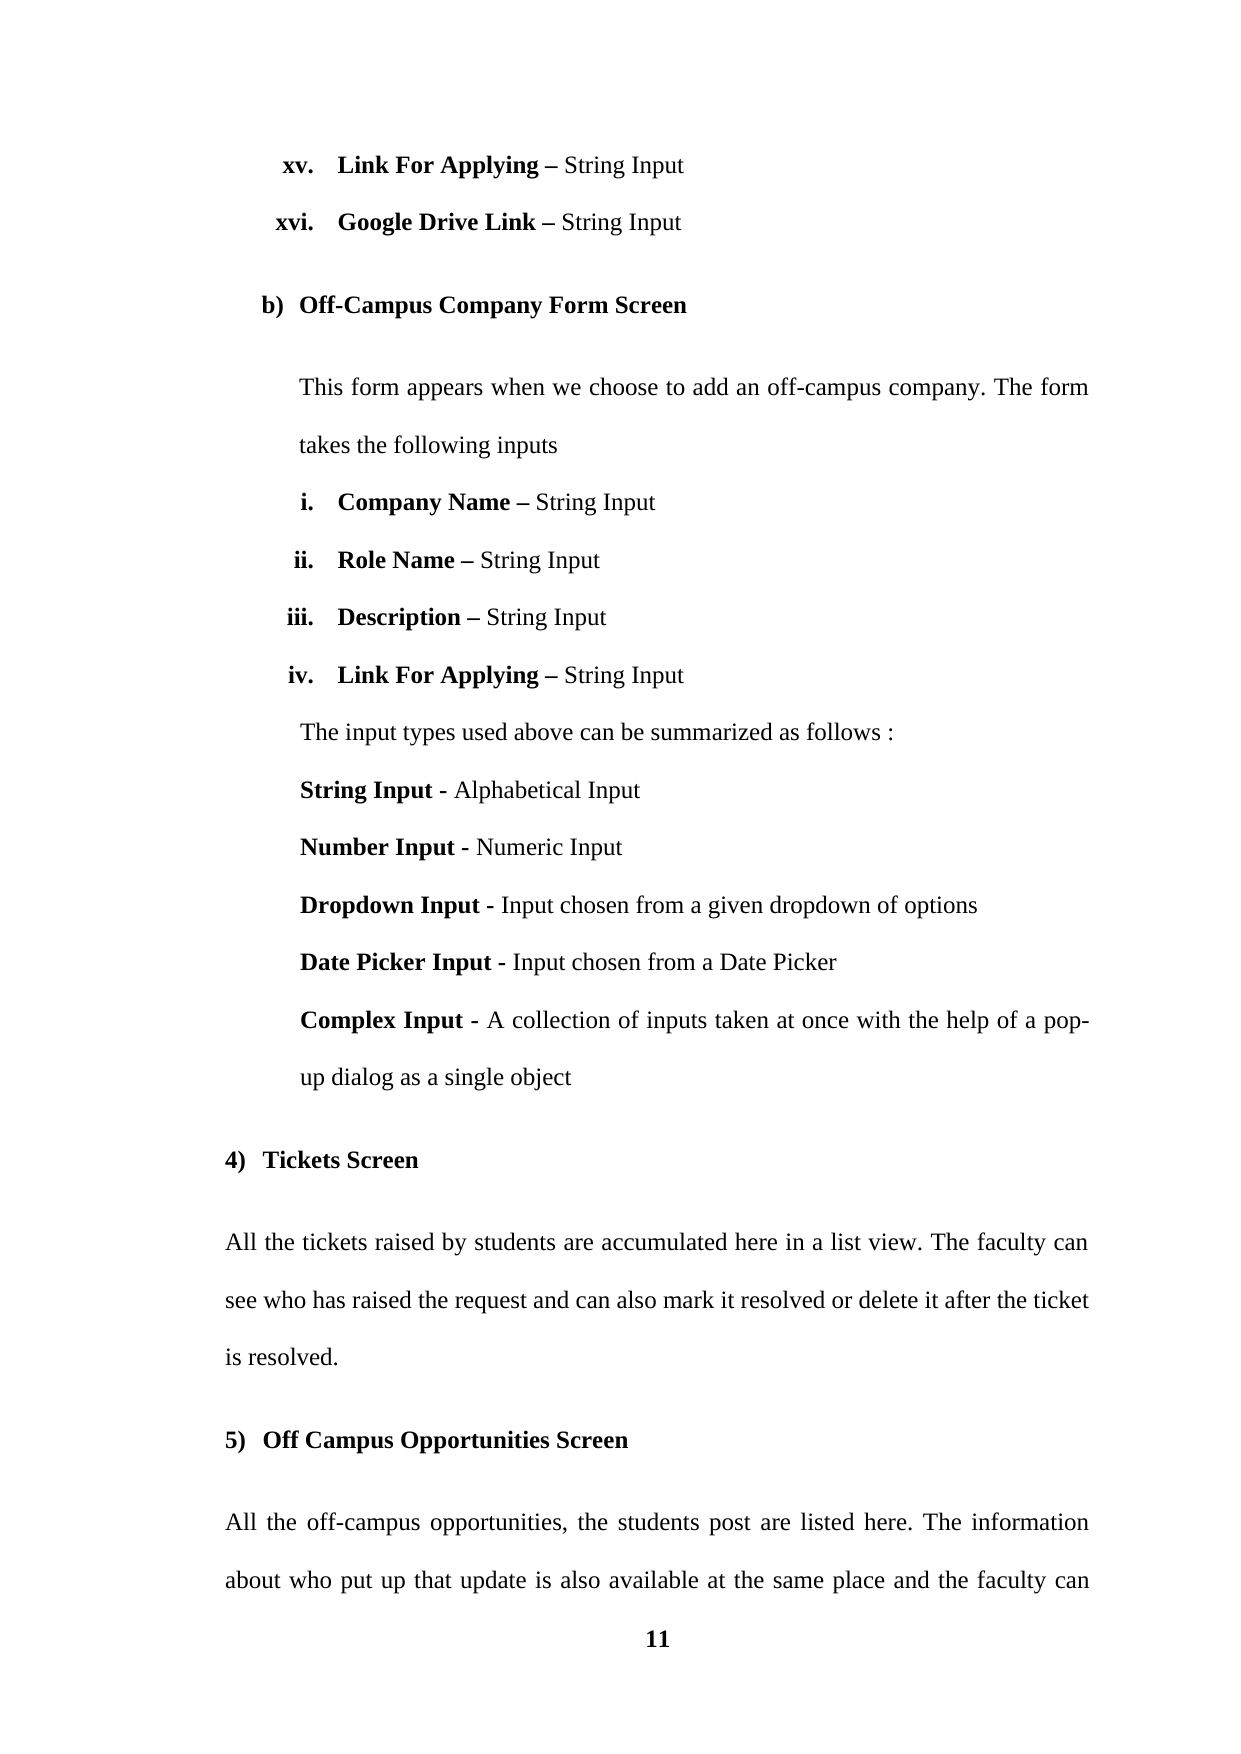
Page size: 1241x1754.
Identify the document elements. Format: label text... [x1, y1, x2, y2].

list Company Name – String Input [314, 487, 1090, 516]
text Number Input - Numeric Input [300, 832, 1090, 861]
list Off Campus Opportunities Screen [225, 1425, 1090, 1454]
list Description – String Input [314, 602, 1090, 631]
text All the tickets raised by students are accumulated here in a list view. The faculty can see who has raised the request and can also mark it resolved or delete it after the ticket is resolved. [225, 1227, 1090, 1371]
text Dropdown Input - Input chosen from a given dropdown of options [300, 890, 1090, 919]
list Role Name – String Input [314, 545, 1090, 574]
list Off-Campus Company Form Screen [261, 290, 1090, 319]
text Complex Input - A collection of inputs taken at once with the help of a pop-up dialog as a single object [300, 1005, 1090, 1091]
text Date Picker Input - Input chosen from a Date Picker [300, 947, 1090, 976]
list Tickets Screen [225, 1145, 1090, 1174]
text String Input - Alphabetical Input [300, 775, 1090, 804]
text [225, 1507, 1090, 1594]
list Link For Applying – String Input [314, 660, 1090, 689]
text The input types used above can be summarized as follows : [225, 717, 1090, 746]
list Link For Applying – String Input [314, 150, 1090, 179]
text This form appears when we choose to add an off-campus company. The form takes the following inputs [299, 372, 1090, 459]
list Google Drive Link – String Input [314, 207, 1090, 236]
